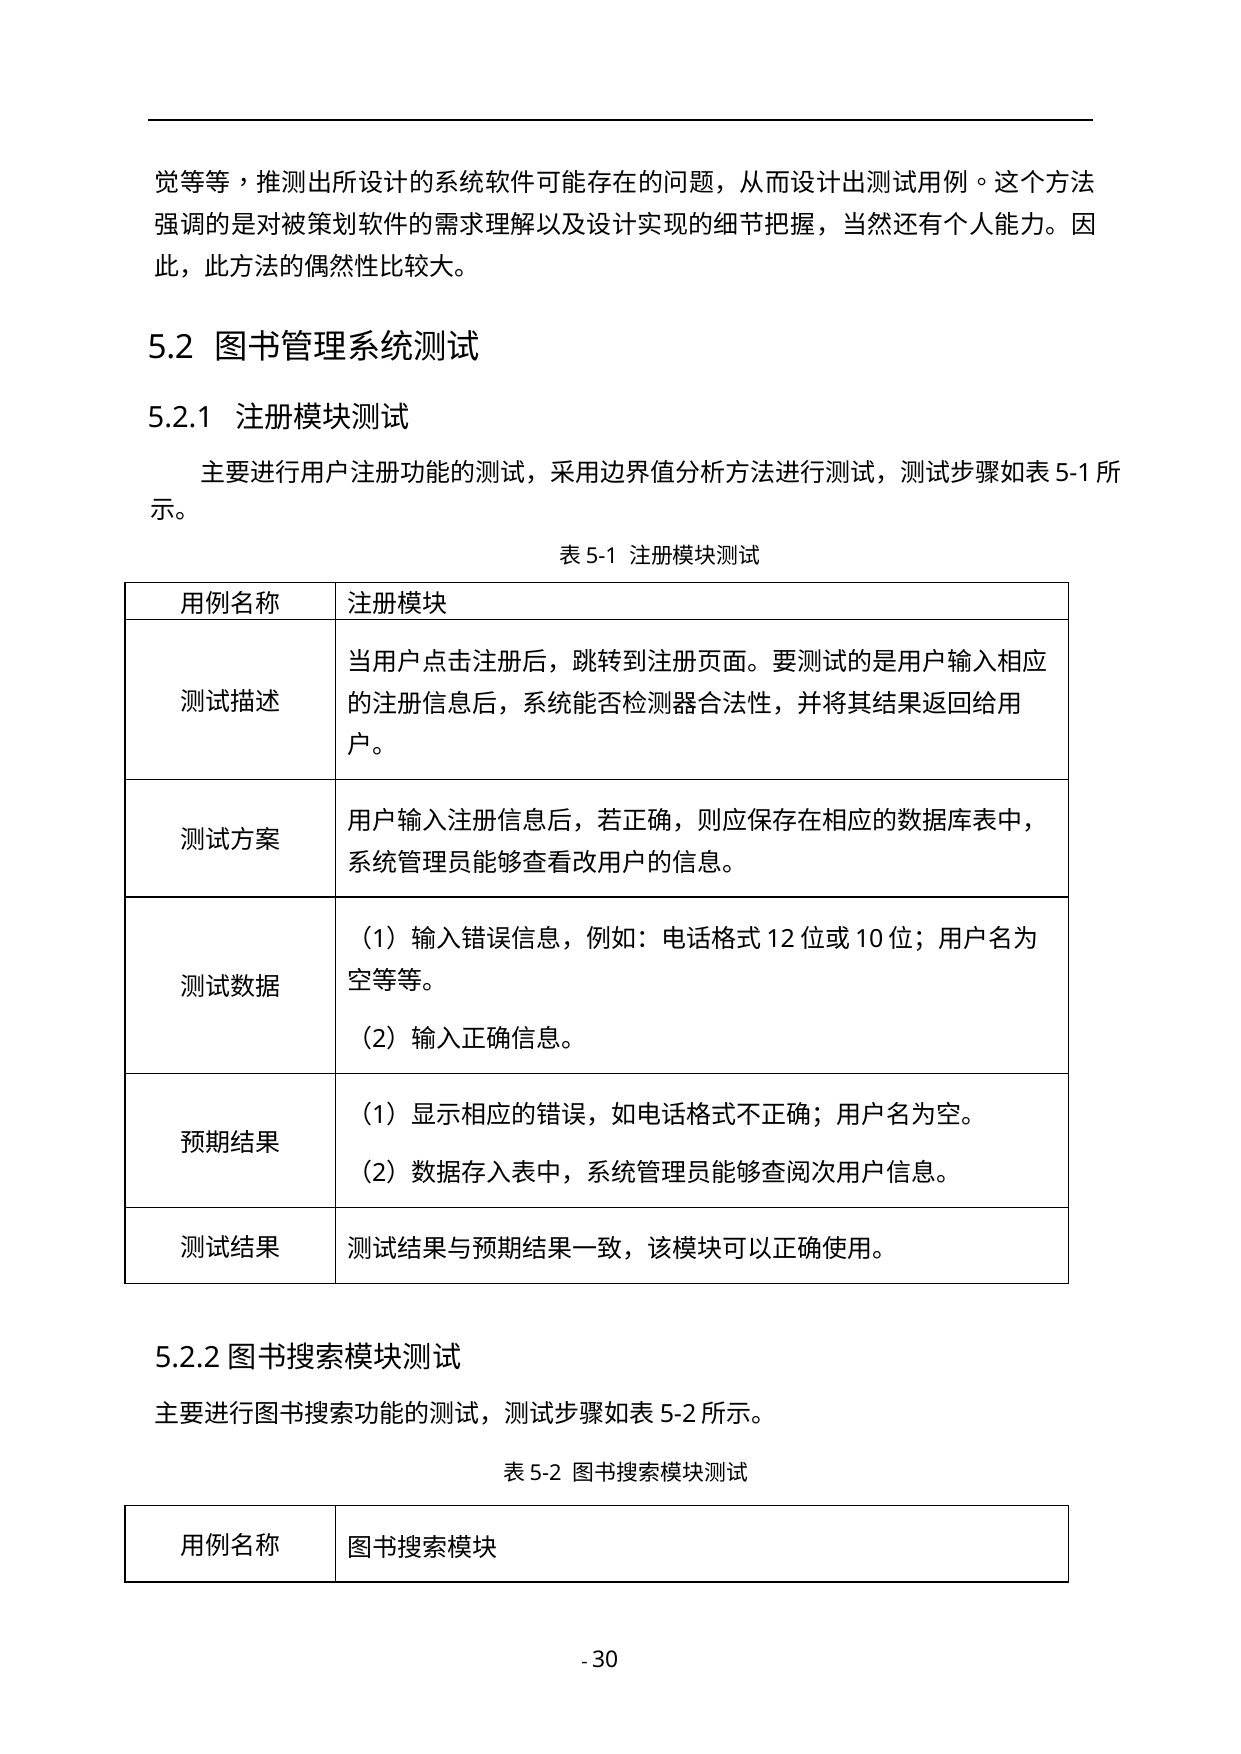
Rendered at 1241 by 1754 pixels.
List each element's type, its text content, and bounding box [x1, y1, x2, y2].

text 主要进行图书搜索功能的测试，测试步骤如表5-2所示。 [154, 1389, 1096, 1430]
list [154, 158, 1096, 283]
table_cell 测试数据 [126, 898, 335, 1072]
table_cell 显示相应的错误，如电话格式不正确；用户名为空。 数据存入表中，系统管理员能够查阅次用户信息。 [336, 1074, 1068, 1207]
table_cell 测试方案 [126, 780, 335, 896]
table_header 用例名称 [126, 1506, 335, 1581]
table_cell 预期结果 [126, 1074, 335, 1207]
table_header 注册模块 [336, 583, 1068, 619]
table_cell 输入错误信息，例如：电话格式12位或10位；用户名为空等等。 输入正确信息。 [336, 898, 1068, 1072]
text 5.2.2 图书搜索模块测试 [154, 1347, 1096, 1372]
subtitle 注册模块测试 [147, 394, 1126, 436]
text 表5-2 图书搜索模块测试 [154, 1447, 1096, 1489]
text 表5-1 注册模块测试 [150, 538, 1126, 569]
table_cell 测试结果与预期结果一致，该模块可以正确使用。 [336, 1208, 1068, 1283]
table_cell 测试结果 [126, 1208, 335, 1283]
table_header 图书搜索模块 [336, 1506, 1068, 1581]
text 主要进行用户注册功能的测试，采用边界值分析方法进行测试，测试步骤如表5-1所示。 [150, 453, 1126, 525]
table_header 用例名称 [126, 583, 335, 619]
list 图书管理系统测试 [147, 325, 1126, 367]
table_cell 测试描述 [126, 620, 335, 779]
table_cell 当用户点击注册后，跳转到注册页面。要测试的是用户输入相应的注册信息后，系统能否检测器合法性，并将其结果返回给用户。 [336, 620, 1068, 779]
table_cell 用户输入注册信息后，若正确，则应保存在相应的数据库表中，系统管理员能够查看改用户的信息。 [336, 780, 1068, 896]
